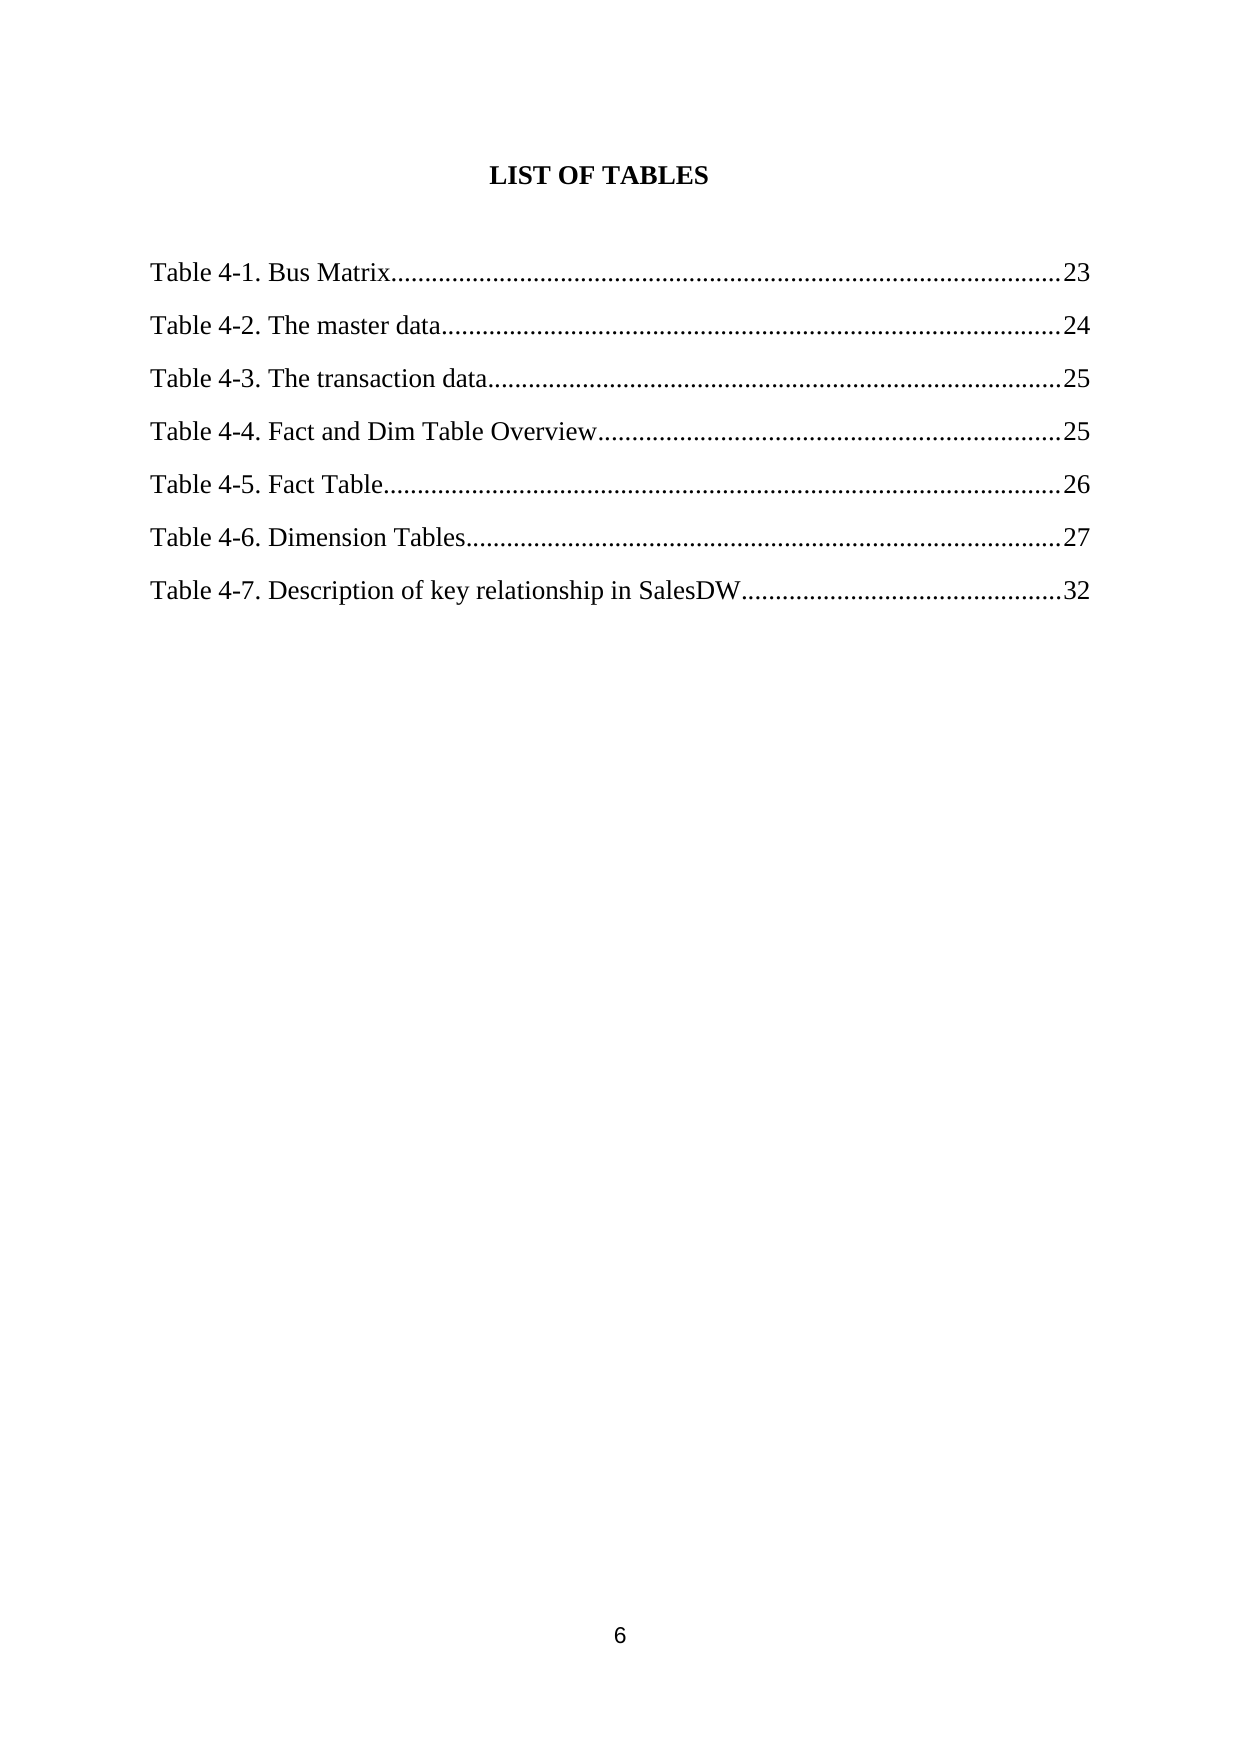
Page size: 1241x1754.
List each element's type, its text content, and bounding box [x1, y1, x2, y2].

text Table 4-5. Fact Table 26 [150, 468, 1090, 499]
text Table 4-3. The transaction data 25 [150, 362, 1090, 393]
text Table 4-1. Bus Matrix 23 [150, 257, 1090, 288]
text Table 4-4. Fact and Dim Table Overview 25 [150, 415, 1090, 446]
subtitle LIST OF TABLES [276, 159, 922, 190]
text Table 4-6. Dimension Tables 27 [150, 521, 1090, 552]
text Table 4-2. The master data 24 [150, 309, 1090, 341]
text Table 4-7. Description of key relationship in SalesDW 32 [150, 574, 1090, 605]
